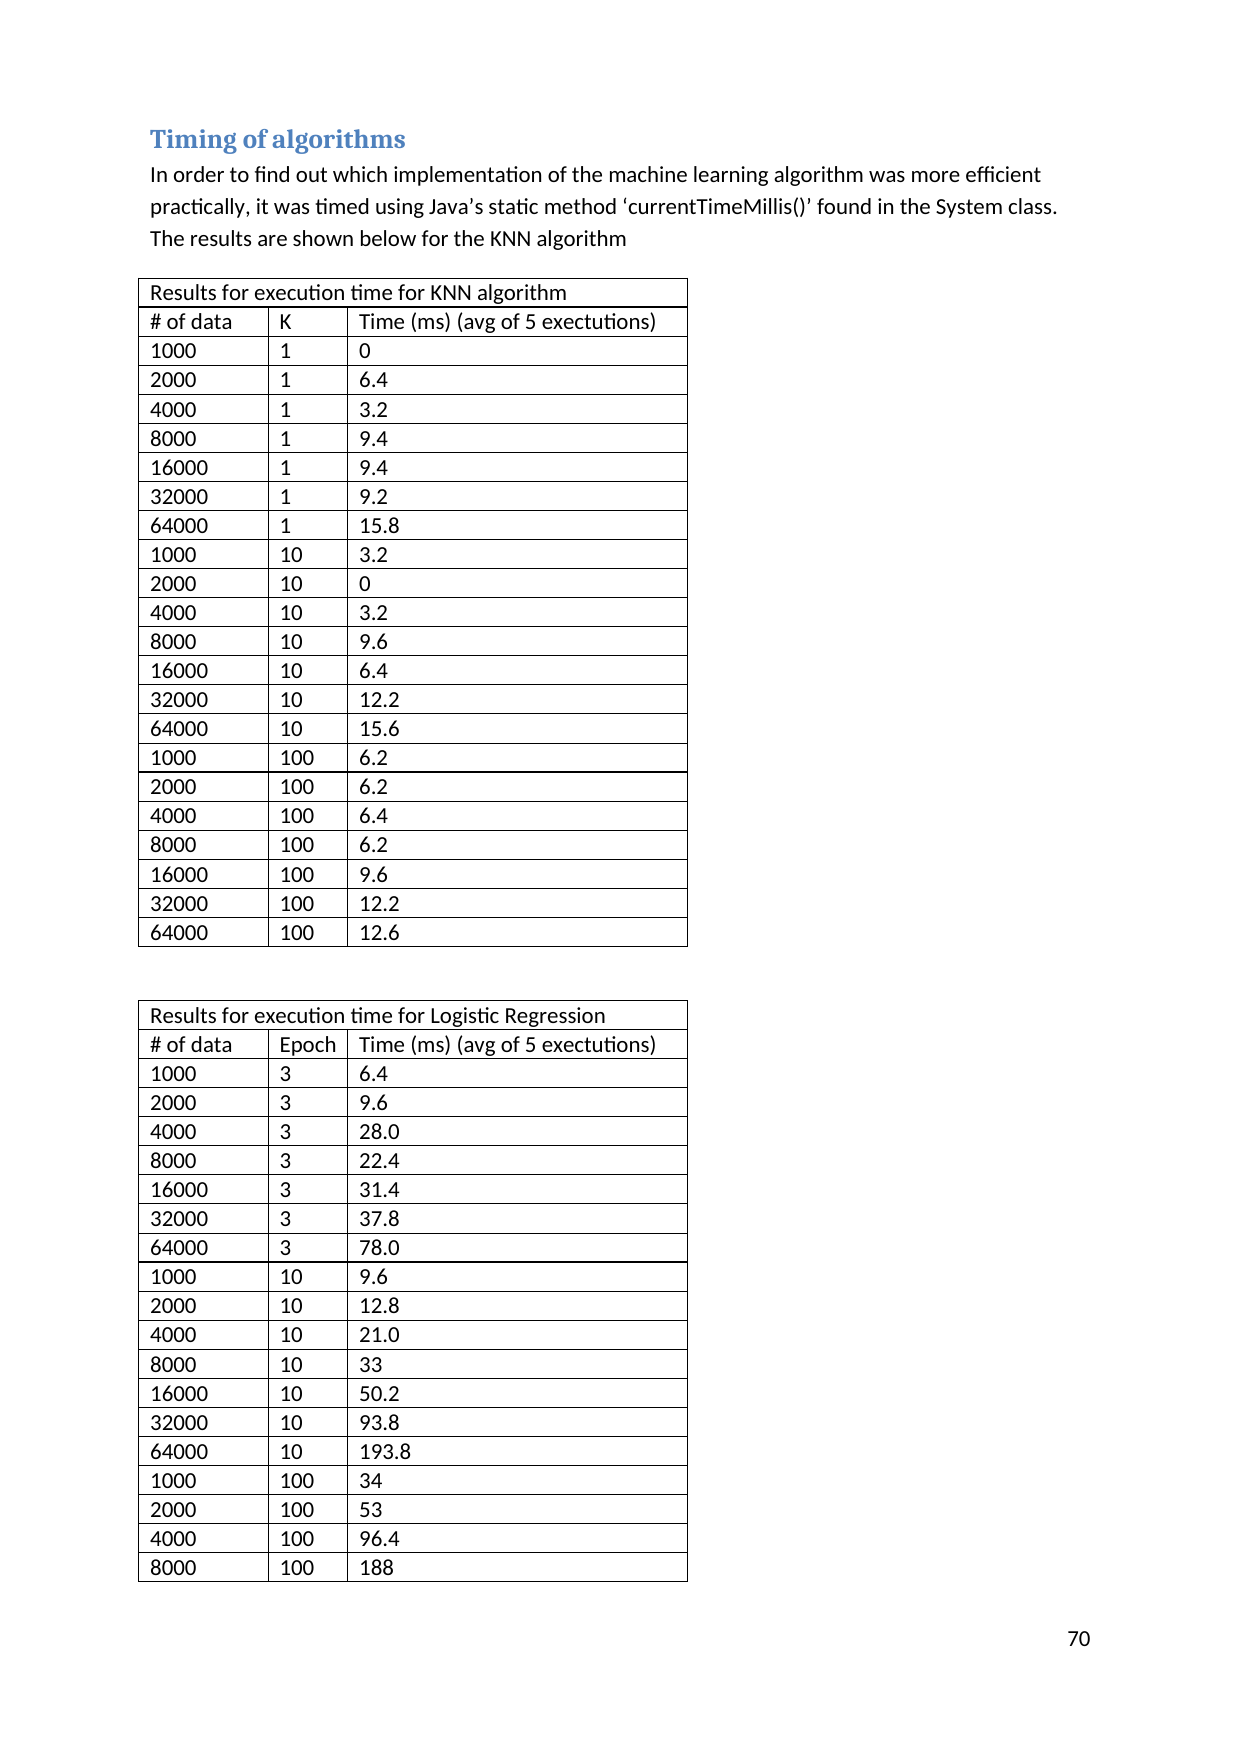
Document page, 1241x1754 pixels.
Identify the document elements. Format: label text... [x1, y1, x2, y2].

table_cell 100 [269, 1553, 347, 1581]
table_cell 3 [269, 1059, 347, 1087]
table_cell 1000 [139, 744, 268, 771]
table_cell 2000 [139, 366, 268, 394]
table_cell 10 [269, 685, 347, 713]
table_cell 10 [269, 1292, 347, 1319]
table_cell 64000 [139, 1234, 268, 1261]
table_cell 3 [269, 1204, 347, 1232]
table_cell 4000 [139, 802, 268, 829]
table_cell 6.2 [348, 744, 687, 771]
table_cell 64000 [139, 1437, 268, 1465]
table_cell 3.2 [348, 395, 687, 423]
table_cell 100 [269, 1466, 347, 1494]
table_cell 31.4 [348, 1175, 687, 1203]
table_cell 100 [269, 831, 347, 859]
table_cell 100 [269, 889, 347, 917]
table_cell 10 [269, 540, 347, 568]
table_cell 100 [269, 918, 347, 946]
table_cell 3 [269, 1088, 347, 1116]
table_cell 4000 [139, 1117, 268, 1145]
table_cell 53 [348, 1495, 687, 1523]
table_cell 2000 [139, 1495, 268, 1523]
table_cell 10 [269, 714, 347, 742]
table_cell 100 [269, 1524, 347, 1552]
table_cell 10 [269, 569, 347, 597]
table_cell 12.2 [348, 889, 687, 917]
table_cell 8000 [139, 627, 268, 655]
table_cell 4000 [139, 1321, 268, 1349]
table_cell Time (ms) (avg of 5 exectutions) [348, 1030, 687, 1058]
table_cell 16000 [139, 1175, 268, 1203]
table_cell 32000 [139, 482, 268, 510]
table_cell 100 [269, 860, 347, 888]
table_cell 100 [269, 802, 347, 829]
table_cell 6.2 [348, 773, 687, 801]
text In order to find out which implementation of the machine learning algorithm was more efficient practically, it was timed using Java’s static method ‘currentTimeMillis()’ found in the System class. The results are shown below for the KNN algorithm [150, 160, 1090, 252]
table_cell 6.2 [348, 831, 687, 859]
table_cell 9.4 [348, 424, 687, 452]
table_cell 32000 [139, 1204, 268, 1232]
table_cell 8000 [139, 831, 268, 859]
table_cell 1000 [139, 337, 268, 364]
table_cell 9.6 [348, 860, 687, 888]
table_cell 34 [348, 1466, 687, 1494]
table_cell 15.8 [348, 511, 687, 539]
table_cell 6.4 [348, 1059, 687, 1087]
table_cell 10 [269, 627, 347, 655]
table_cell 3 [269, 1234, 347, 1261]
table_cell 15.6 [348, 714, 687, 742]
table_cell 100 [269, 1495, 347, 1523]
table_cell Time (ms) (avg of 5 exectutions) [348, 308, 687, 336]
table_cell 8000 [139, 1350, 268, 1378]
table_cell 2000 [139, 1292, 268, 1319]
table_cell 188 [348, 1553, 687, 1581]
table_cell 22.4 [348, 1146, 687, 1174]
table_cell 2000 [139, 569, 268, 597]
table_cell 10 [269, 656, 347, 684]
table_cell 0 [348, 337, 687, 364]
table_cell 8000 [139, 1146, 268, 1174]
table_cell 9.6 [348, 627, 687, 655]
table_cell 1000 [139, 540, 268, 568]
table_cell Epoch [269, 1030, 347, 1058]
table_cell 12.2 [348, 685, 687, 713]
table_cell 1 [269, 453, 347, 481]
table_cell 9.6 [348, 1088, 687, 1116]
table_cell 16000 [139, 656, 268, 684]
table_cell 6.4 [348, 656, 687, 684]
table_cell 10 [269, 1437, 347, 1465]
table_cell 6.4 [348, 802, 687, 829]
table_cell 28.0 [348, 1117, 687, 1145]
table_cell 100 [269, 744, 347, 771]
table_cell 32000 [139, 1408, 268, 1436]
table_cell 6.4 [348, 366, 687, 394]
table_cell 10 [269, 1408, 347, 1436]
table_cell 10 [269, 1379, 347, 1407]
table_cell 33 [348, 1350, 687, 1378]
table_cell 8000 [139, 1553, 268, 1581]
table_cell 64000 [139, 714, 268, 742]
table_cell 9.4 [348, 453, 687, 481]
table_cell 64000 [139, 511, 268, 539]
table_cell 32000 [139, 889, 268, 917]
table_cell 12.8 [348, 1292, 687, 1319]
subtitle Timing of algorithms [150, 124, 1090, 155]
table_cell 4000 [139, 1524, 268, 1552]
table_cell 9.2 [348, 482, 687, 510]
table_header Results for execution time for KNN algorithm [139, 279, 687, 306]
table_cell 8000 [139, 424, 268, 452]
table_cell 10 [269, 1321, 347, 1349]
table_cell K [269, 308, 347, 336]
table_cell 3 [269, 1175, 347, 1203]
table_cell 10 [269, 598, 347, 626]
table_cell 1000 [139, 1059, 268, 1087]
table_cell 64000 [139, 918, 268, 946]
table_cell 93.8 [348, 1408, 687, 1436]
table_cell 50.2 [348, 1379, 687, 1407]
table_cell 100 [269, 773, 347, 801]
table_cell 1000 [139, 1466, 268, 1494]
table_cell 1 [269, 337, 347, 364]
table_cell 12.6 [348, 918, 687, 946]
table_cell # of data [139, 1030, 268, 1058]
table_cell 0 [348, 569, 687, 597]
table_cell 96.4 [348, 1524, 687, 1552]
table_cell 16000 [139, 1379, 268, 1407]
table_cell 78.0 [348, 1234, 687, 1261]
table_cell 37.8 [348, 1204, 687, 1232]
table_cell 1 [269, 395, 347, 423]
table_cell 9.6 [348, 1263, 687, 1291]
table_cell 21.0 [348, 1321, 687, 1349]
table_cell 10 [269, 1350, 347, 1378]
table_cell 3.2 [348, 540, 687, 568]
table_cell 16000 [139, 453, 268, 481]
table_cell 1 [269, 366, 347, 394]
table_cell # of data [139, 308, 268, 336]
table_cell 1 [269, 511, 347, 539]
table_cell 193.8 [348, 1437, 687, 1465]
table_cell 10 [269, 1263, 347, 1291]
table_cell 3.2 [348, 598, 687, 626]
table_cell 4000 [139, 395, 268, 423]
table_cell 2000 [139, 773, 268, 801]
table_cell 3 [269, 1117, 347, 1145]
table_cell 16000 [139, 860, 268, 888]
table_cell 2000 [139, 1088, 268, 1116]
table_cell 1 [269, 424, 347, 452]
table_cell 1 [269, 482, 347, 510]
table_cell 4000 [139, 598, 268, 626]
table_cell 32000 [139, 685, 268, 713]
table_header Results for execution time for Logistic Regression [139, 1001, 687, 1029]
table_cell 1000 [139, 1263, 268, 1291]
table_cell 3 [269, 1146, 347, 1174]
